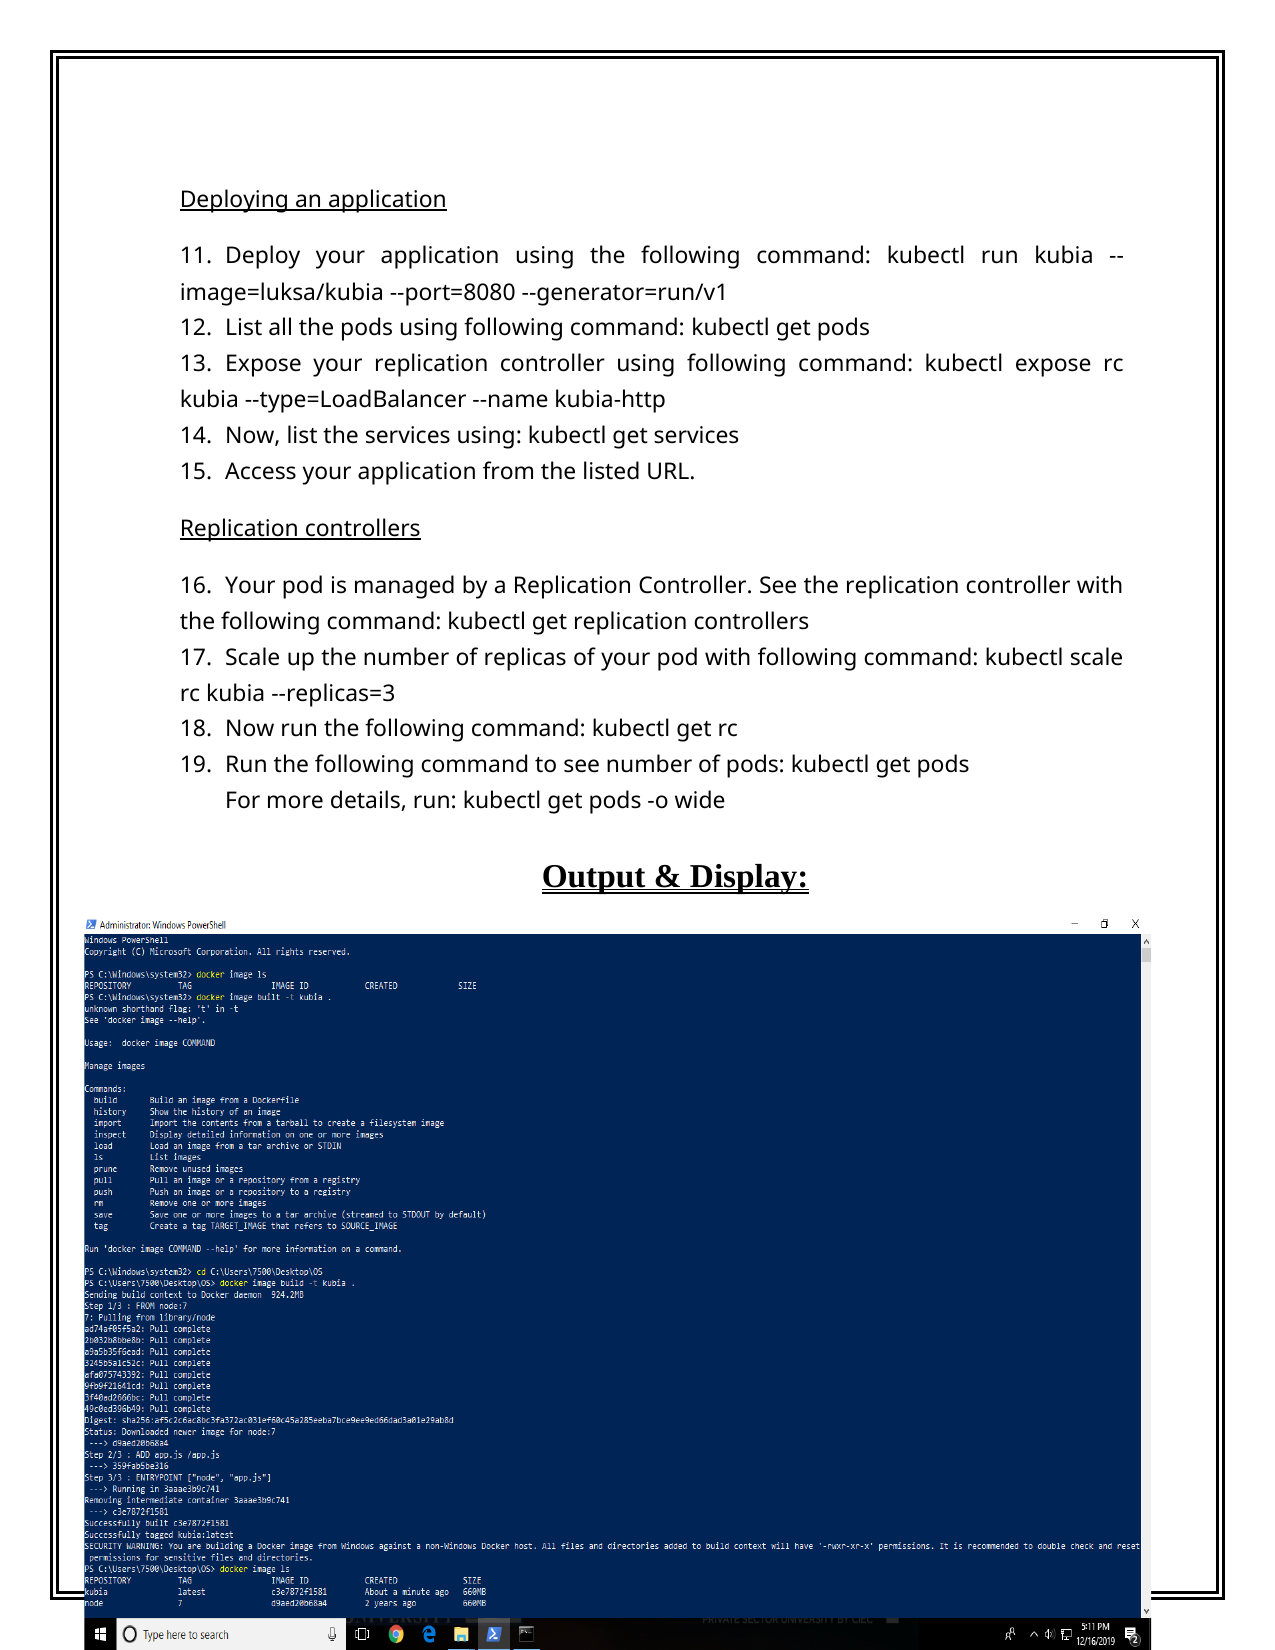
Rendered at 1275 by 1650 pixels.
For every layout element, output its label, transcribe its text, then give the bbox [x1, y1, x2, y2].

picture [84, 915, 1152, 1650]
list Access your application from the listed URL. [179, 455, 1125, 486]
list Deploy your application using the following command: kubectl run kubia --image=luksa/kubia --port=8080 --generator=run/v1 [179, 239, 1125, 307]
list Run the following command to see number of pods: kubectl get pods [179, 748, 1125, 779]
list Expose your replication controller using following command: kubectl expose rc kubia --type=LoadBalancer --name kubia-http [179, 347, 1125, 414]
list Output & Display: [225, 856, 1125, 894]
list Now, list the services using: kubectl get services [179, 419, 1125, 450]
text Deploying an application [179, 183, 1125, 214]
text Replication controllers [179, 512, 1125, 543]
list Your pod is managed by a Replication Controller. See the replication controller with the following command: kubectl get replication controllers [179, 569, 1125, 636]
list For more details, run: kubectl get pods -o wide [225, 784, 1125, 816]
list Now run the following command: kubectl get rc [179, 712, 1125, 744]
list Scale up the number of replicas of your pod with following command: kubectl scale rc kubia --replicas=3 [179, 641, 1125, 708]
list List all the pods using following command: kubectl get pods [179, 311, 1125, 343]
